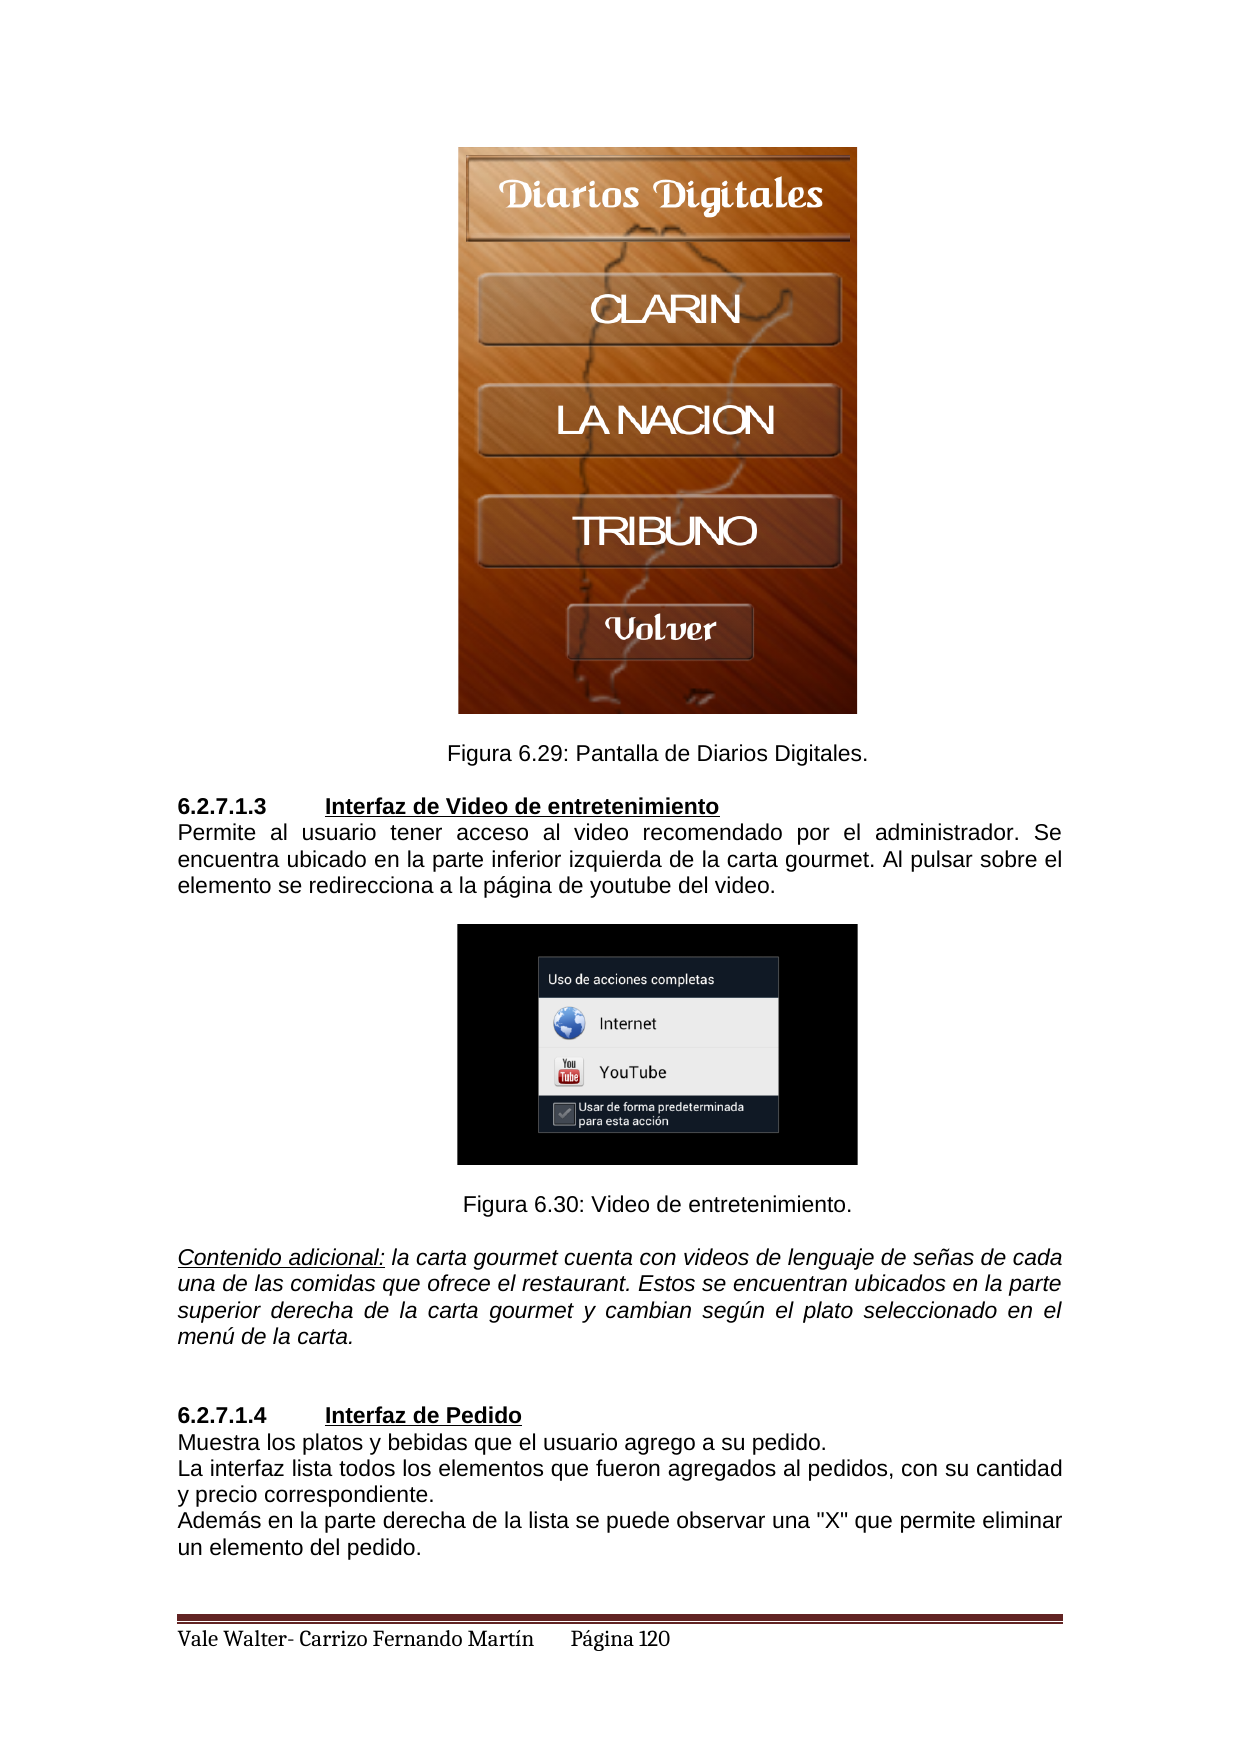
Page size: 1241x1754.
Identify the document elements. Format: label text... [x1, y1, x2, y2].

list Interfaz de Video de entretenimiento [177, 793, 1063, 819]
text Figura 6.29: Pantalla de Diarios Digitales. [252, 740, 1063, 767]
list Interfaz de Pedido [177, 1402, 1063, 1428]
text Además en la parte derecha de la lista se puede observar una "X" que permite eliminar un elemento del pedido. [177, 1507, 1063, 1560]
text Permite al usuario tener acceso al video recomendado por el administrador. Se encuentra ubicado en la parte inferior izquierda de la carta gourmet. Al pulsar sobre el elemento se redirecciona a la página de youtube del video. [177, 819, 1063, 898]
text Figura 6.30: Video de entretenimiento. [252, 1191, 1063, 1218]
picture [458, 147, 858, 714]
text Contenido adicional: la carta gourmet cuenta con videos de lenguaje de señas de cada una de las comidas que ofrece el restaurant. Estos se encuentran ubicados en la parte superior derecha de la carta gourmet y cambian según el plato seleccionado en el menú de la carta. [177, 1244, 1063, 1349]
text Muestra los platos y bebidas que el usuario agrego a su pedido. [177, 1428, 1063, 1455]
picture [457, 924, 858, 1165]
text La interfaz lista todos los elementos que fueron agregados al pedidos, con su cantidad y precio correspondiente. [177, 1455, 1063, 1507]
